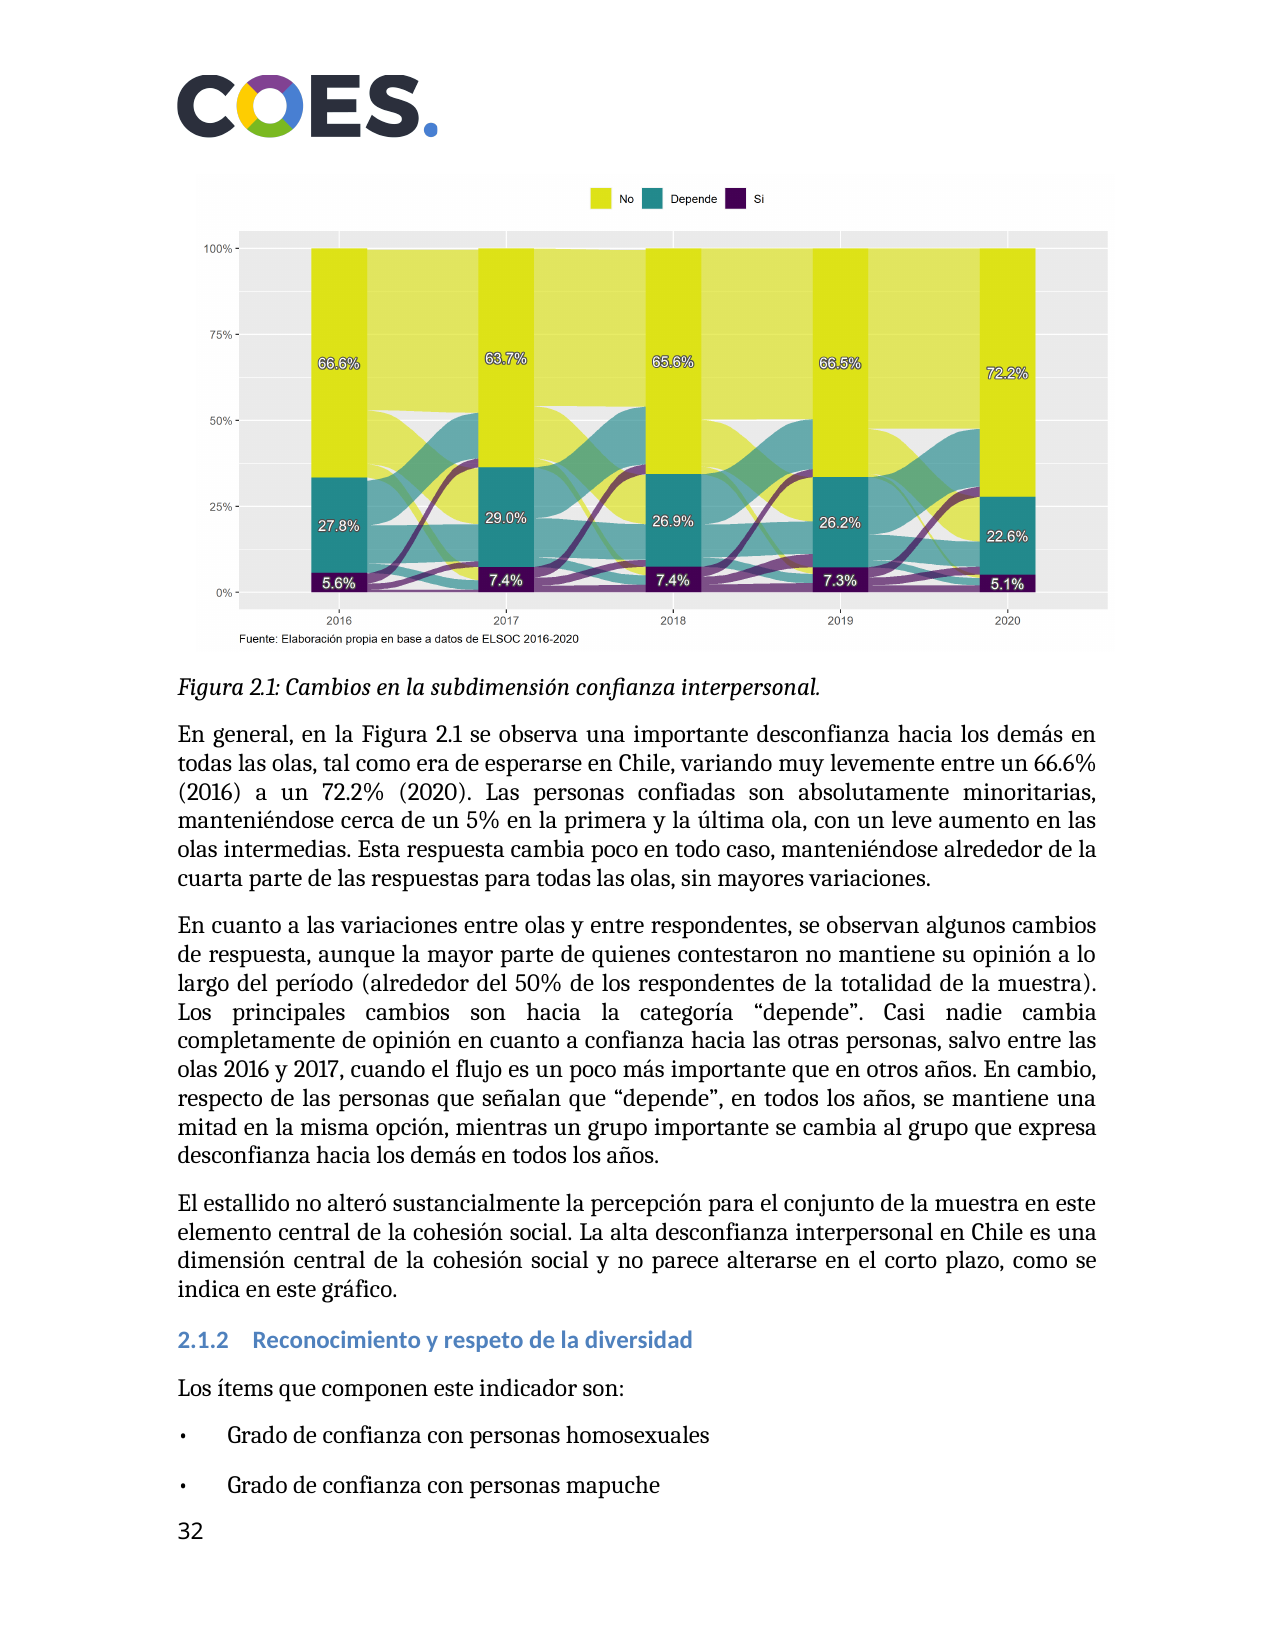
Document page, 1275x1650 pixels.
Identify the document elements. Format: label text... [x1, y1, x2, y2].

text En general, en la Figura 2.1 se observa una importante desconfianza hacia los demás en todas las olas, tal como era de esperarse en Chile, variando muy levemente entre un 66.6% (2016) a un 72.2% (2020). Las personas confiadas son absolutamente minoritarias, manteniéndose cerca de un 5% en la primera y la última ola, con un leve aumento en las olas intermedias. Esta respuesta cambia poco en todo caso, manteniéndose alrededor de la cuarta parte de las respuestas para todas las olas, sin mayores variaciones. [177, 720, 1098, 892]
list Grado de confianza con personas homosexuales [177, 1421, 1098, 1450]
subtitle 2.1.2 Reconocimiento y respeto de la diversidad [177, 1324, 1098, 1355]
list Grado de confianza con personas mapuche [177, 1471, 1098, 1500]
picture [177, 75, 438, 146]
text Figura 2.1: Cambios en la subdimensión confianza interpersonal. [177, 672, 1098, 701]
text El estallido no alteró sustancialmente la percepción para el conjunto de la muestra en este elemento central de la cohesión social. La alta desconfianza interpersonal en Chile es una dimensión central de la cohesión social y no parece alterarse en el corto plazo, como se indica en este gráfico. [177, 1189, 1098, 1304]
text Los ítems que componen este indicador son: [177, 1374, 1098, 1403]
picture [196, 174, 1115, 652]
text En cuanto a las variaciones entre olas y entre respondentes, se observan algunos cambios de respuesta, aunque la mayor parte de quienes contestaron no mantiene su opinión a lo largo del período (alrededor del 50% de los respondentes de la totalidad de la muestra). Los principales cambios son hacia la categoría “depende”. Casi nadie cambia completamente de opinión en cuanto a confianza hacia las otras personas, salvo entre las olas 2016 y 2017, cuando el flujo es un poco más importante que en otros años. En cambio, respecto de las personas que señalan que “depende”, en todos los años, se mantiene una mitad en la misma opción, mientras un grupo importante se cambia al grupo que expresa desconfianza hacia los demás en todos los años. [177, 911, 1098, 1170]
